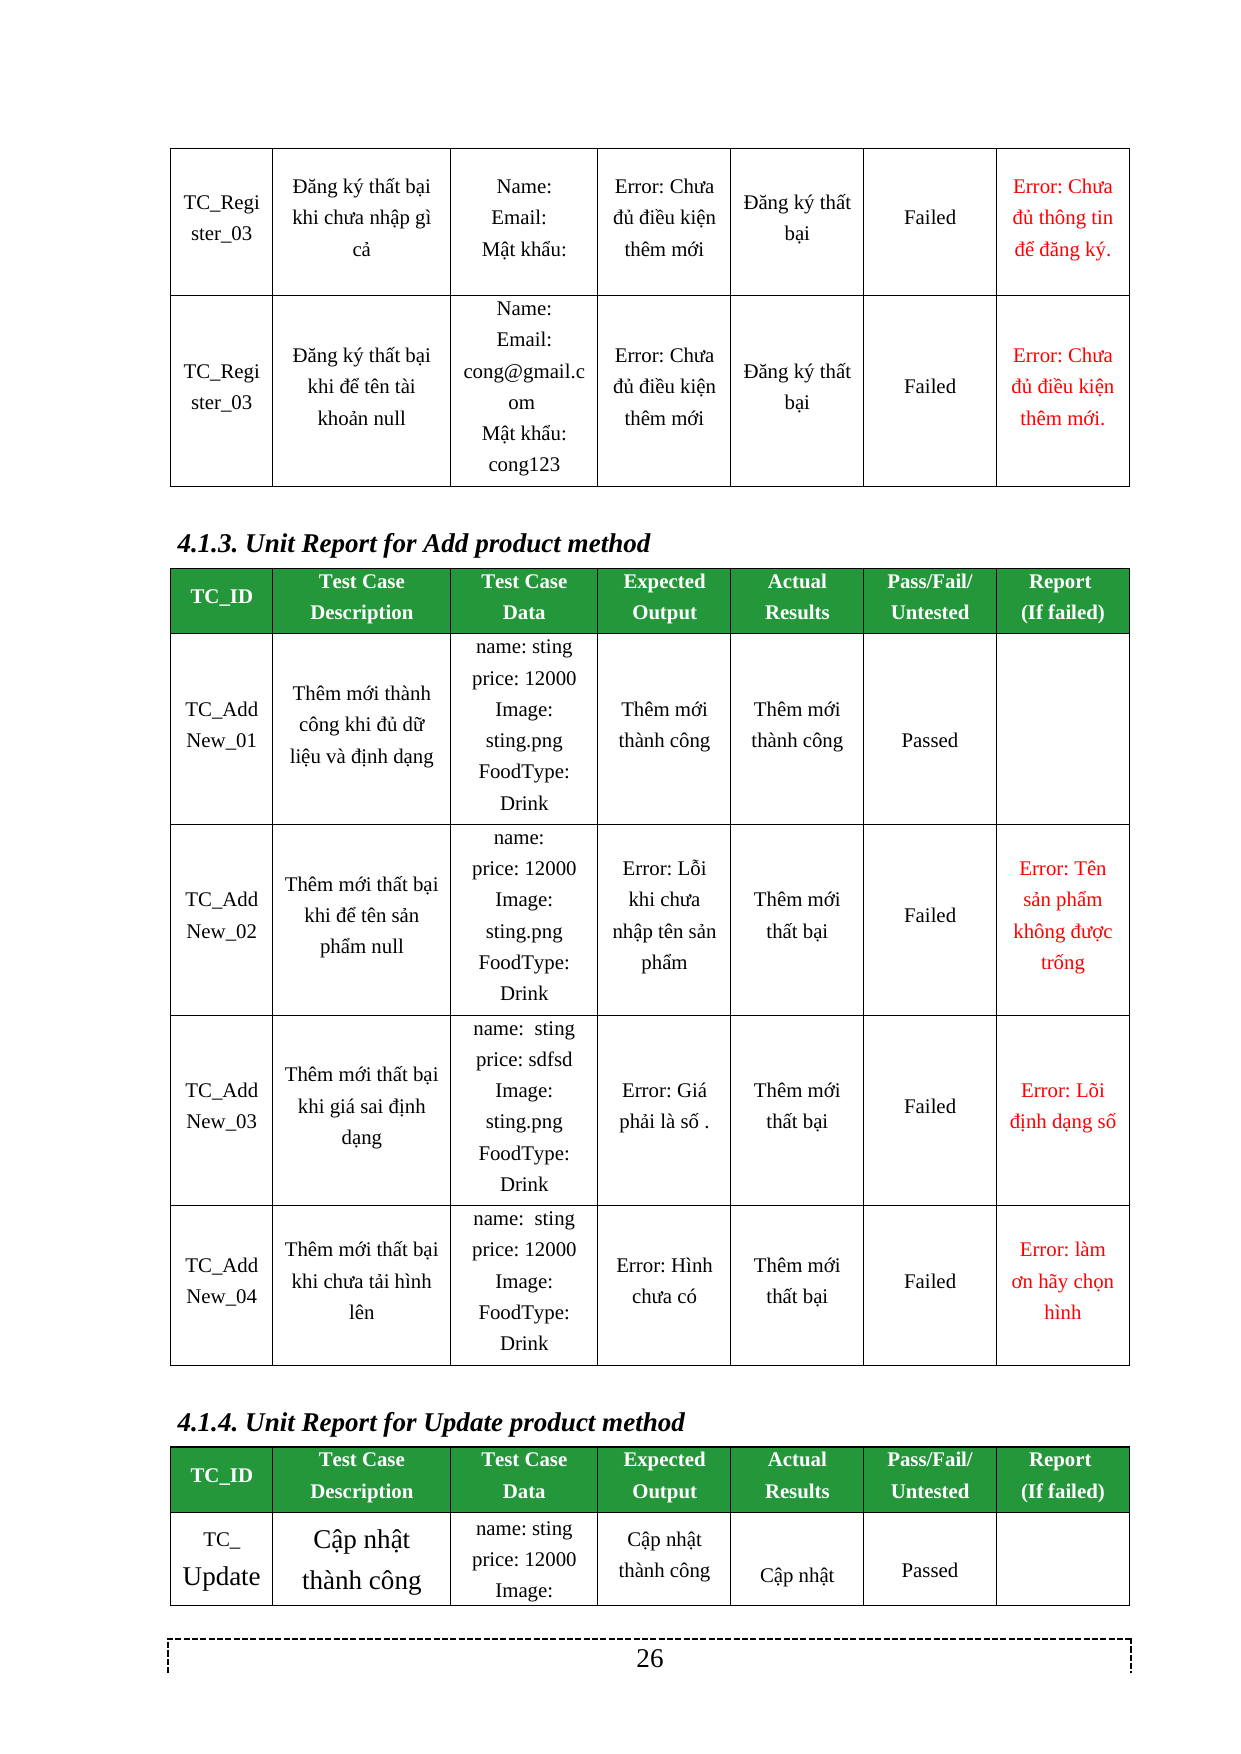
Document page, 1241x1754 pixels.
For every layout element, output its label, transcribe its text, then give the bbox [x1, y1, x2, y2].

table_cell Cập nhật thành công [598, 1513, 730, 1605]
table_cell Name: Email: Mật khẩu: [451, 149, 597, 295]
table_cell TC_Register_03 [171, 296, 272, 486]
table_cell name: sting price: 12000 Image: FoodType: Drink [451, 1206, 597, 1364]
table_header Test Case Data [451, 1448, 597, 1512]
table_cell TC_AddNew_03 [171, 1016, 272, 1205]
table_header Report (If failed) [997, 1448, 1129, 1512]
table_cell Error: Chưa đủ điều kiện thêm mới [598, 149, 730, 295]
table_header Test Case Description [273, 569, 450, 633]
table_cell [997, 634, 1129, 824]
table_cell Failed [864, 296, 996, 486]
table_cell Cập nhật thành công [731, 1513, 863, 1605]
subtitle Unit Report for Update product method [177, 1406, 1122, 1437]
table_cell Thêm mới thành công khi đủ dữ liệu và định dạng [273, 634, 450, 824]
table_cell TC_AddNew_02 [171, 825, 272, 1014]
table_cell Thêm mới thất bại [731, 825, 863, 1014]
table_cell TC_ Update _01 [171, 1513, 272, 1605]
table_cell Passed [864, 1513, 996, 1605]
table_cell Thêm mới thất bại [731, 1016, 863, 1205]
table_header Pass/Fail/Untested [864, 1448, 996, 1512]
table_cell Thêm mới thất bại [731, 1206, 863, 1364]
table_cell Error: Chưa đủ thông tin để đăng ký. [997, 149, 1129, 295]
table_cell Đăng ký thất bại khi chưa nhập gì cả [273, 149, 450, 295]
table_cell TC_Register_03 [171, 149, 272, 295]
table_header Actual Results [731, 1448, 863, 1512]
table_cell Thêm mới thất bại khi chưa tải hình lên [273, 1206, 450, 1364]
table_cell Đăng ký thất bại [731, 296, 863, 486]
table_cell Passed [864, 634, 996, 824]
table_cell name: sting price: sdfsd Image: sting.png FoodType: Drink [451, 1016, 597, 1205]
table_header Pass/Fail/Untested [864, 569, 996, 633]
table_header Expected Output [598, 1448, 730, 1512]
table_header Actual Results [731, 569, 863, 633]
table_cell Error: Giá phải là số . [598, 1016, 730, 1205]
table_cell Error: làm ơn hãy chọn hình [997, 1206, 1129, 1364]
table_cell Failed [864, 149, 996, 295]
table_header Expected Output [598, 569, 730, 633]
table_cell Đăng ký thất bại [731, 149, 863, 295]
table_header Report (If failed) [997, 569, 1129, 633]
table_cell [273, 1513, 450, 1605]
table_cell Failed [864, 1016, 996, 1205]
subtitle Unit Report for Add product method [177, 527, 1122, 558]
table_cell Error: Tên sản phẩm không được trống [997, 825, 1129, 1014]
table_cell name: price: 12000 Image: sting.png FoodType: Drink [451, 825, 597, 1014]
table_cell name: sting price: 12000 Image: sting.png FoodType: Drink [451, 634, 597, 824]
table_cell Thêm mới thành công [598, 634, 730, 824]
table_cell Name: Email: cong@gmail.com Mật khẩu: cong123 [451, 296, 597, 486]
table_cell Error: Chưa đủ điều kiện thêm mới [598, 296, 730, 486]
table_cell TC_AddNew_04 [171, 1206, 272, 1364]
table_cell Thêm mới thất bại khi giá sai định dạng [273, 1016, 450, 1205]
table_cell Failed [864, 1206, 996, 1364]
table_cell Thêm mới thất bại khi để tên sản phẩm null [273, 825, 450, 1014]
table_cell [997, 1513, 1129, 1605]
table_cell Failed [864, 825, 996, 1014]
table_cell Error: Chưa đủ điều kiện thêm mới. [997, 296, 1129, 486]
table_cell Error: Hình chưa có [598, 1206, 730, 1364]
table_header TC_ID [171, 1448, 272, 1512]
table_header Test Case Data [451, 569, 597, 633]
table_cell Error: Lỗi khi chưa nhập tên sản phẩm [598, 825, 730, 1014]
table_header TC_ID [171, 569, 272, 633]
table_cell Đăng ký thất bại khi để tên tài khoản null [273, 296, 450, 486]
table_cell Thêm mới thành công [731, 634, 863, 824]
table_cell TC_AddNew_01 [171, 634, 272, 824]
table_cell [451, 1513, 597, 1605]
table_header Test Case Description [273, 1448, 450, 1512]
table_cell Error: Lõi định dạng số [997, 1016, 1129, 1205]
